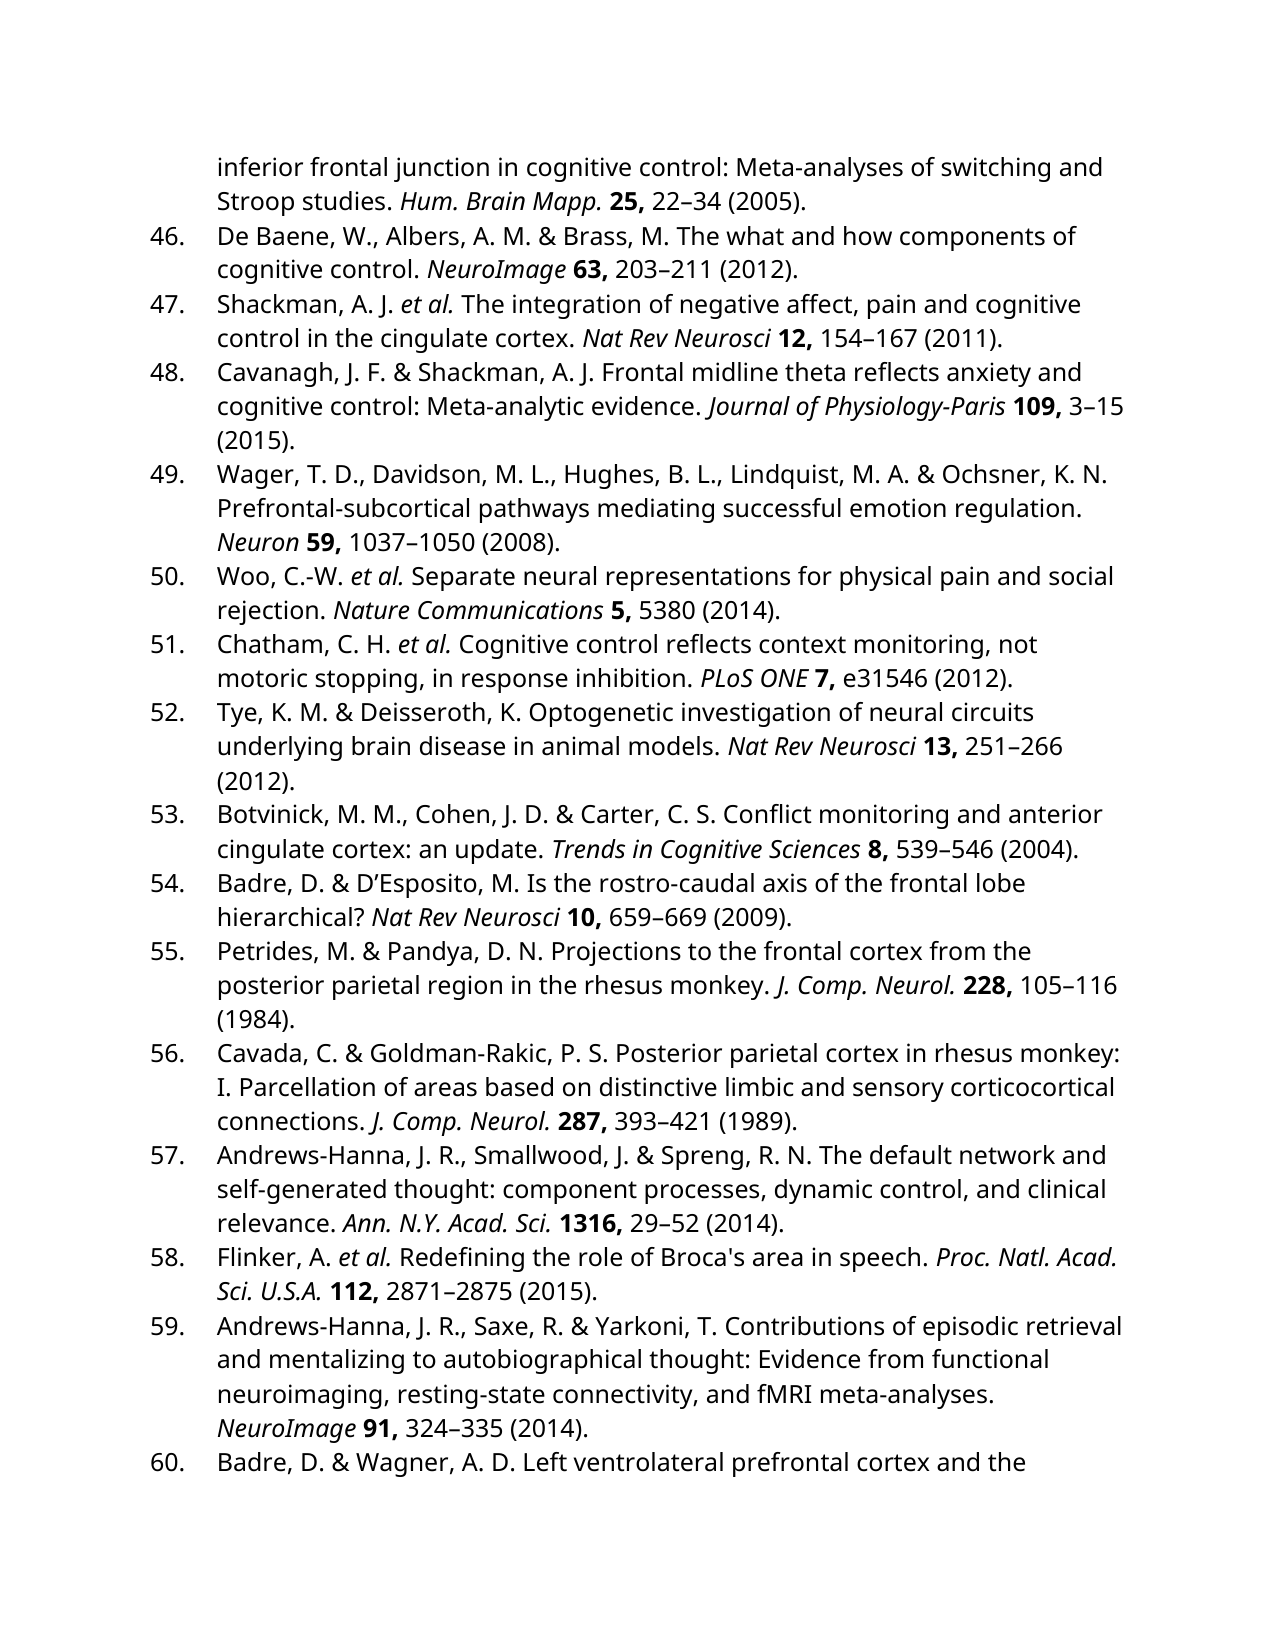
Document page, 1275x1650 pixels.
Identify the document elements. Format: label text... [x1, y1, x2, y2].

text 57. Andrews-Hanna, J. R., Smallwood, J. & Spreng, R. N. The default network and self-generated thought: component processes, dynamic control, and clinical relevance. Ann. N.Y. Acad. Sci. 1316, 29–52 (2014). [150, 1138, 1125, 1240]
text 52. Tye, K. M. & Deisseroth, K. Optogenetic investigation of neural circuits underlying brain disease in animal models. Nat Rev Neurosci 13, 251–266 (2012). [150, 695, 1125, 797]
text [150, 150, 1125, 218]
text 55. Petrides, M. & Pandya, D. N. Projections to the frontal cortex from the posterior parietal region in the rhesus monkey. J. Comp. Neurol. 228, 105–116 (1984). [150, 933, 1125, 1036]
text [150, 1444, 1125, 1478]
text 54. Badre, D. & D’Esposito, M. Is the rostro-caudal axis of the frontal lobe hierarchical? Nat Rev Neurosci 10, 659–669 (2009). [150, 865, 1125, 933]
text 59. Andrews-Hanna, J. R., Saxe, R. & Yarkoni, T. Contributions of episodic retrieval and mentalizing to autobiographical thought: Evidence from functional neuroimaging, resting-state connectivity, and fMRI meta-analyses. NeuroImage 91, 324–335 (2014). [150, 1308, 1125, 1444]
text 53. Botvinick, M. M., Cohen, J. D. & Carter, C. S. Conflict monitoring and anterior cingulate cortex: an update. Trends in Cognitive Sciences 8, 539–546 (2004). [150, 797, 1125, 865]
text 56. Cavada, C. & Goldman-Rakic, P. S. Posterior parietal cortex in rhesus monkey: I. Parcellation of areas based on distinctive limbic and sensory corticocortical connections. J. Comp. Neurol. 287, 393–421 (1989). [150, 1036, 1125, 1138]
text 58. Flinker, A. et al. Redefining the role of Broca's area in speech. Proc. Natl. Acad. Sci. U.S.A. 112, 2871–2875 (2015). [150, 1240, 1125, 1308]
text 49. Wager, T. D., Davidson, M. L., Hughes, B. L., Lindquist, M. A. & Ochsner, K. N. Prefrontal-subcortical pathways mediating successful emotion regulation. Neuron 59, 1037–1050 (2008). [150, 457, 1125, 559]
text 46. De Baene, W., Albers, A. M. & Brass, M. The what and how components of cognitive control. NeuroImage 63, 203–211 (2012). [150, 218, 1125, 286]
text 51. Chatham, C. H. et al. Cognitive control reflects context monitoring, not motoric stopping, in response inhibition. PLoS ONE 7, e31546 (2012). [150, 627, 1125, 695]
text 50. Woo, C.-W. et al. Separate neural representations for physical pain and social rejection. Nature Communications 5, 5380 (2014). [150, 559, 1125, 627]
text 48. Cavanagh, J. F. & Shackman, A. J. Frontal midline theta reflects anxiety and cognitive control: Meta-analytic evidence. Journal of Physiology-Paris 109, 3–15 (2015). [150, 354, 1125, 457]
text 47. Shackman, A. J. et al. The integration of negative affect, pain and cognitive control in the cingulate cortex. Nat Rev Neurosci 12, 154–167 (2011). [150, 286, 1125, 354]
